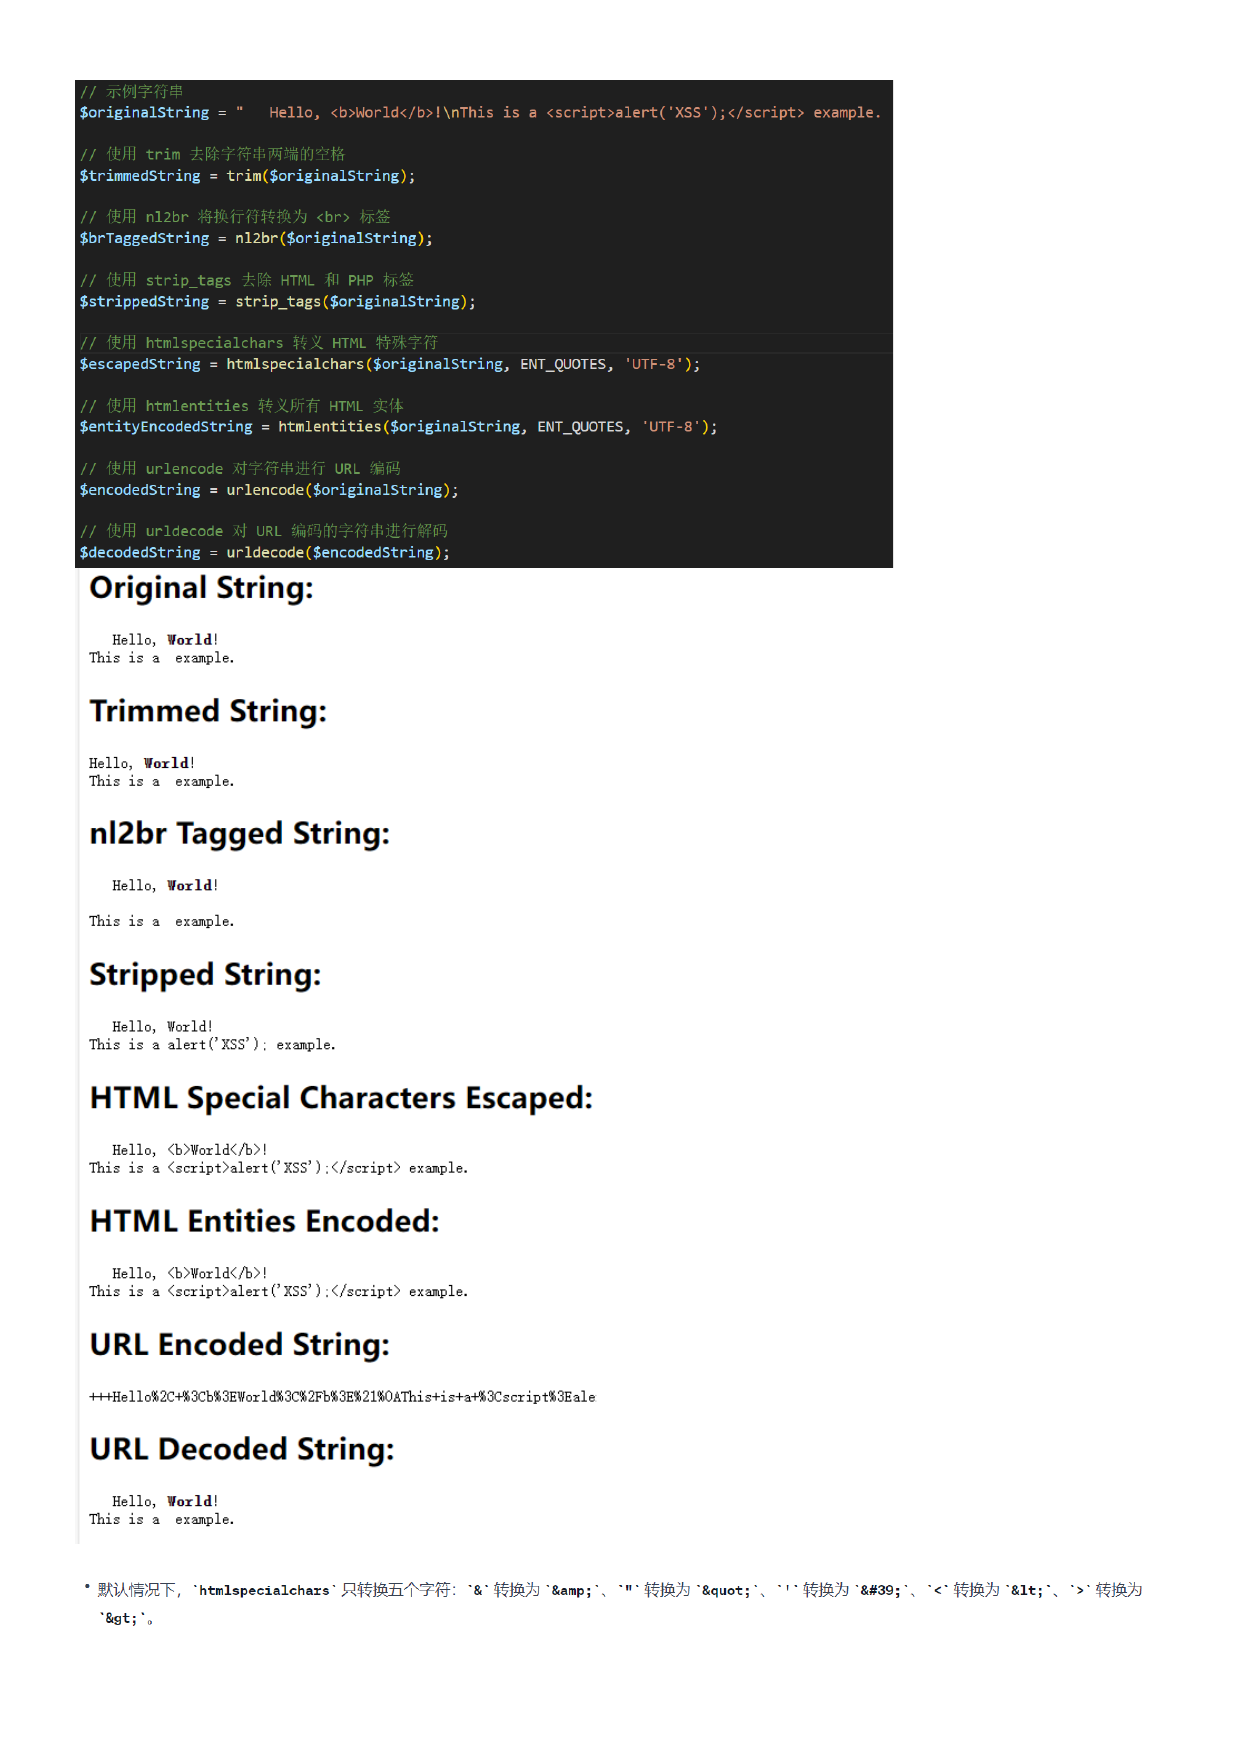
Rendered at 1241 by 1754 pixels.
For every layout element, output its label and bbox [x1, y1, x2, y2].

picture [75, 80, 894, 1544]
picture [75, 1575, 1166, 1632]
